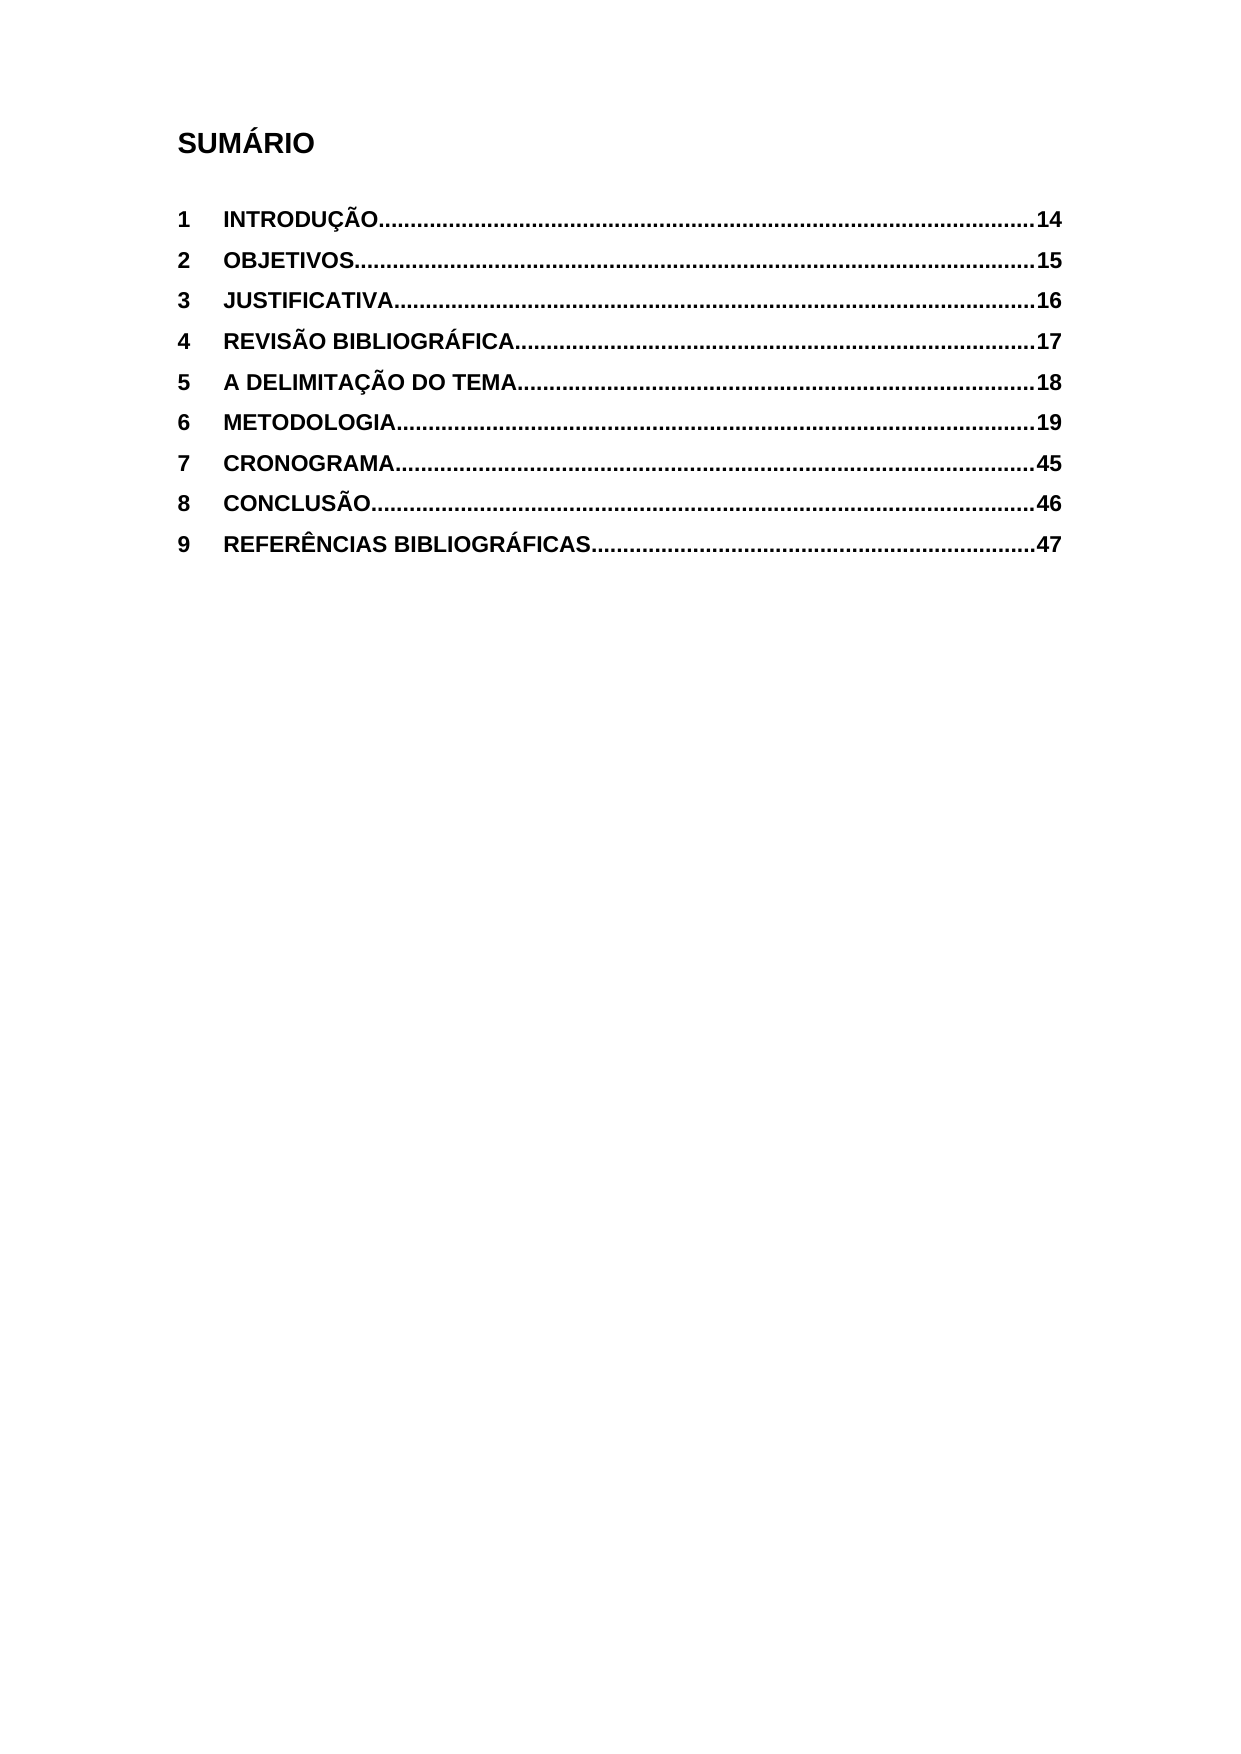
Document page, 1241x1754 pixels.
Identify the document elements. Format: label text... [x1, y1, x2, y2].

text 4 REVISÃO BIBLIOGRÁFICA 17 [177, 328, 1078, 354]
text 6 METODOLOGIA 19 [177, 409, 1078, 436]
text 3 JUSTIFICATIVA 16 [177, 287, 1078, 314]
text 5 A DELIMITAÇÃO DO TEMA 18 [177, 368, 1078, 395]
text 2 OBJETIVOS 15 [177, 247, 1078, 273]
text 9 REFERÊNCIAS BIBLIOGRÁFICAS 47 [177, 531, 1078, 557]
text 7 CRONOGRAMA 45 [177, 450, 1078, 476]
text 1 INTRODUÇÃO 14 [177, 206, 1078, 232]
text SUMÁRIO [177, 127, 1078, 160]
text 8 CONCLUSÃO 46 [177, 490, 1078, 517]
